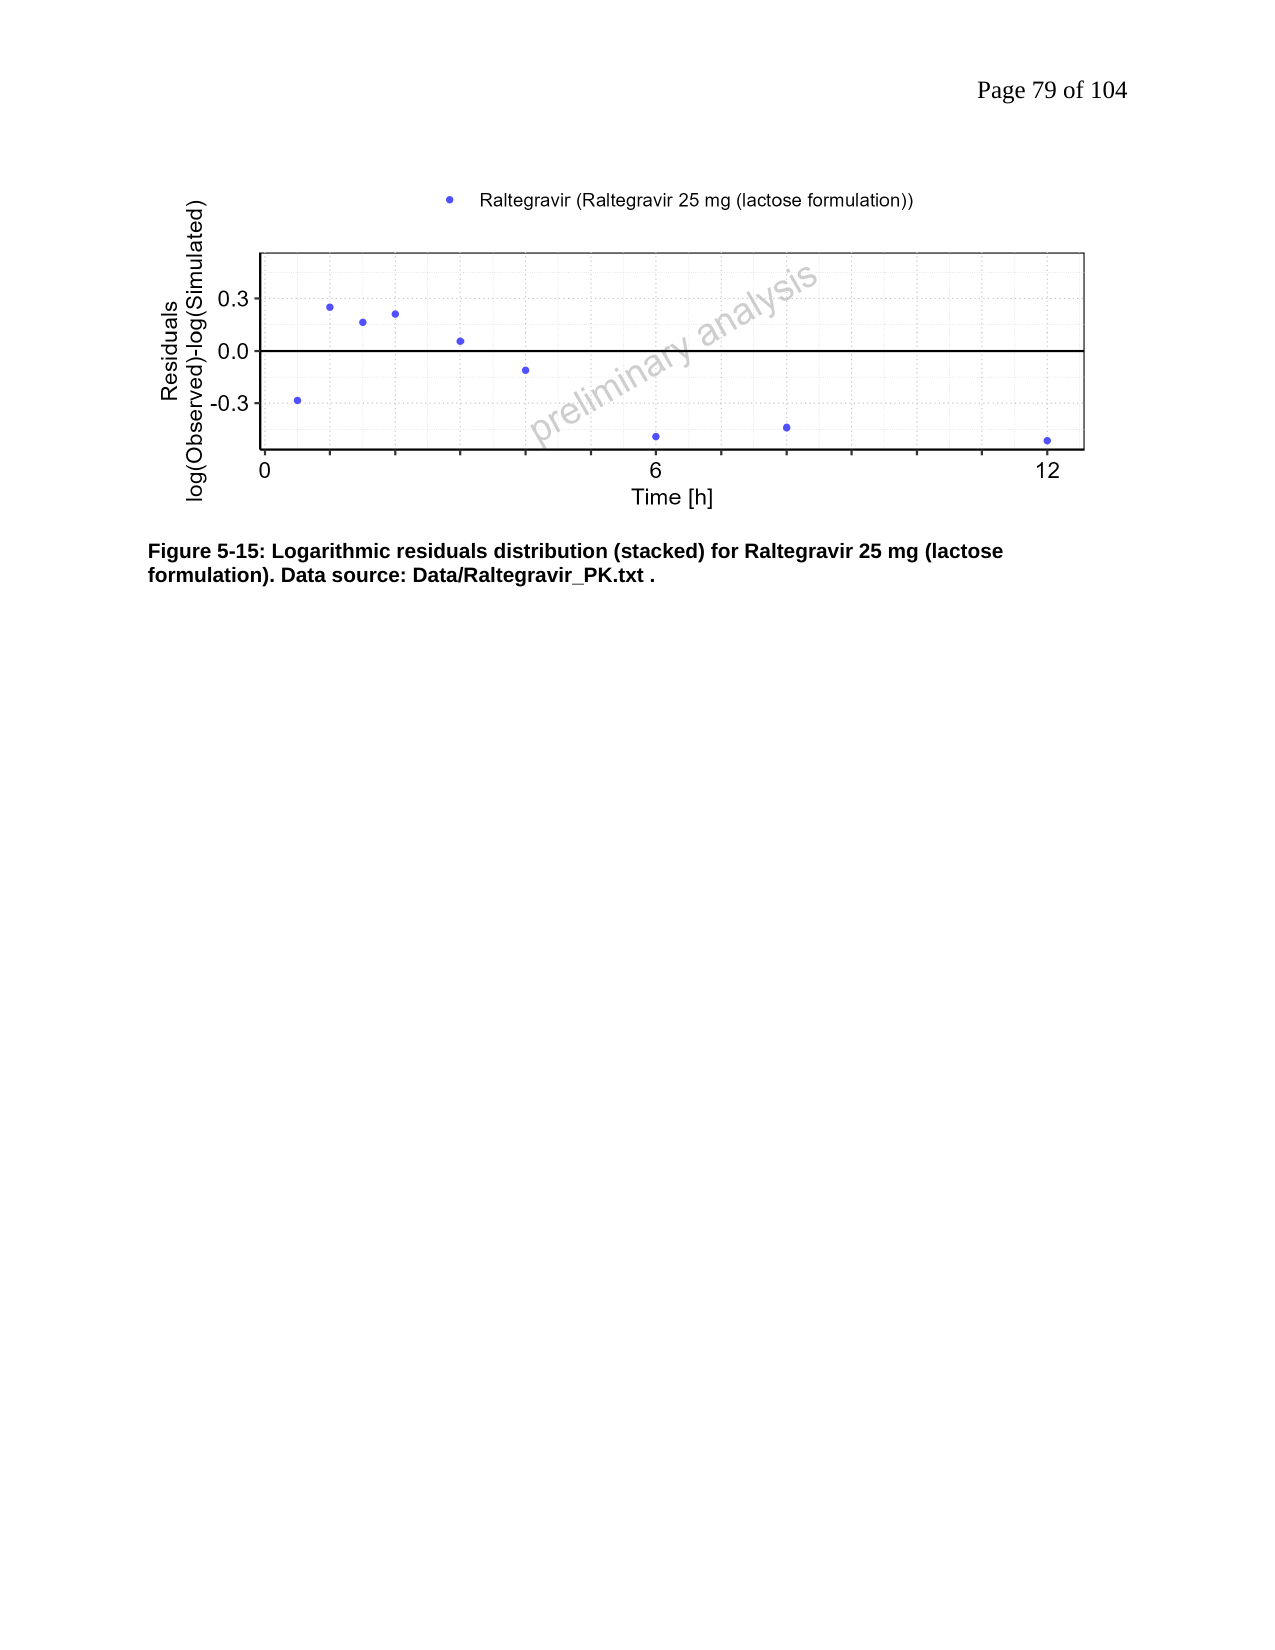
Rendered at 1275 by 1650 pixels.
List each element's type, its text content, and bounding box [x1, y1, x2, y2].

text Figure 5-15: Logarithmic residuals distribution (stacked) for Raltegravir 25 mg (lactose formulation). Data source: Data/Raltegravir_PK.txt . [148, 539, 1127, 587]
picture [147, 147, 1096, 518]
